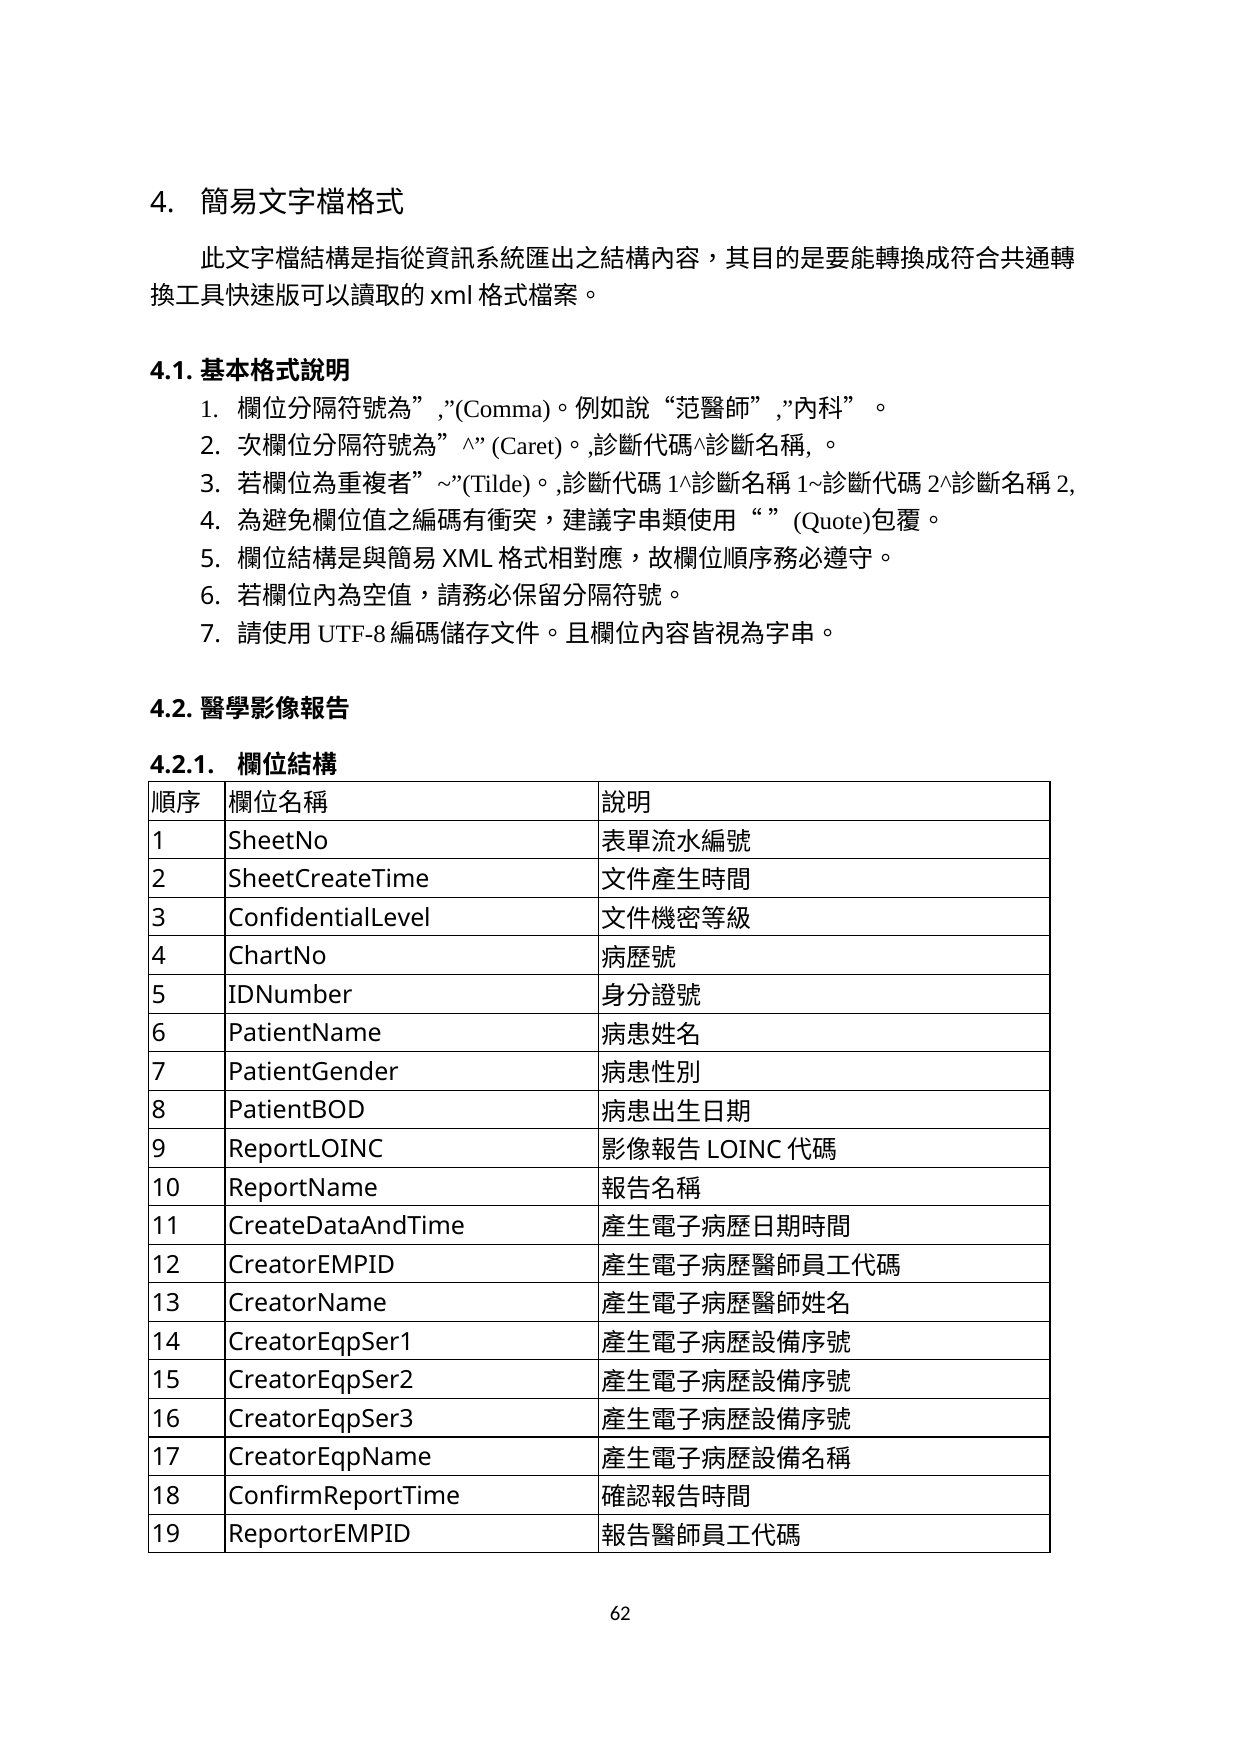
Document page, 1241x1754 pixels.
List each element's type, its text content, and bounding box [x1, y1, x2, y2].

list 若欄位為重複者”~”(Tilde)。,診斷代碼1^診斷名稱1~診斷代碼2^診斷名稱2, [200, 462, 1090, 500]
table_cell 病患姓名 [599, 1014, 1049, 1051]
list 為避免欄位值之編碼有衝突，建議字串類使用“ ”(Quote)包覆。 [200, 500, 1090, 537]
table_cell IDNumber [226, 975, 598, 1012]
list 欄位結構是與簡易XML格式相對應，故欄位順序務必遵守。 [200, 537, 1090, 575]
table_cell PatientName [226, 1014, 598, 1051]
table_cell PatientGender [226, 1052, 598, 1089]
table_cell 3 [149, 898, 224, 935]
subtitle 醫學影像報告 [150, 687, 1090, 725]
subtitle 欄位結構 [150, 744, 1090, 781]
table_cell 19 [149, 1515, 224, 1552]
table_cell 表單流水編號 [599, 821, 1049, 858]
table_cell 15 [149, 1360, 224, 1398]
table_cell 4 [149, 936, 224, 974]
table_cell 16 [149, 1399, 224, 1436]
table_cell 報告醫師員工代碼 [599, 1515, 1049, 1552]
table_cell ReportorEMPID [226, 1515, 598, 1552]
table_cell 14 [149, 1322, 224, 1359]
table_cell SheetCreateTime [226, 859, 598, 897]
table_cell 病患性別 [599, 1052, 1049, 1089]
table_cell 產生電子病歷設備序號 [599, 1322, 1049, 1359]
table_cell 17 [149, 1438, 224, 1475]
table_cell 病歷號 [599, 936, 1049, 974]
table_cell 產生電子病歷設備序號 [599, 1360, 1049, 1398]
table_cell 13 [149, 1283, 224, 1321]
table_cell 9 [149, 1129, 224, 1167]
table_cell 11 [149, 1206, 224, 1244]
table_cell 產生電子病歷設備名稱 [599, 1438, 1049, 1475]
table_cell 報告名稱 [599, 1168, 1049, 1205]
table_cell CreatorEqpSer3 [226, 1399, 598, 1436]
table_header 順序 [149, 782, 224, 820]
list 若欄位內為空值，請務必保留分隔符號。 [200, 575, 1090, 612]
table_cell 影像報告LOINC代碼 [599, 1129, 1049, 1167]
subtitle 簡易文字檔格式 [150, 162, 1090, 237]
table_cell 產生電子病歷醫師姓名 [599, 1283, 1049, 1321]
table_cell 2 [149, 859, 224, 897]
table_cell PatientBOD [226, 1091, 598, 1128]
table_cell 10 [149, 1168, 224, 1205]
table_cell SheetNo [226, 821, 598, 858]
list 請使用UTF-8編碼儲存文件。且欄位內容皆視為字串。 [200, 612, 1090, 650]
table_cell CreateDataAndTime [226, 1206, 598, 1244]
table_cell 確認報告時間 [599, 1476, 1049, 1513]
table_cell 文件產生時間 [599, 859, 1049, 897]
table_cell 身分證號 [599, 975, 1049, 1012]
table_cell 5 [149, 975, 224, 1012]
table_cell CreatorEqpName [226, 1438, 598, 1475]
table_cell CreatorEqpSer1 [226, 1322, 598, 1359]
table_cell 6 [149, 1014, 224, 1051]
table_cell ReportLOINC [226, 1129, 598, 1167]
table_cell 文件機密等級 [599, 898, 1049, 935]
table_cell ReportName [226, 1168, 598, 1205]
table_cell ConfirmReportTime [226, 1476, 598, 1513]
table_cell CreatorEqpSer2 [226, 1360, 598, 1398]
table_cell 病患出生日期 [599, 1091, 1049, 1128]
list 次欄位分隔符號為”^” (Caret)。,診斷代碼^診斷名稱, 。 [200, 425, 1090, 462]
table_cell 8 [149, 1091, 224, 1128]
table_cell 18 [149, 1476, 224, 1513]
table_cell 12 [149, 1245, 224, 1282]
table_cell CreatorEMPID [226, 1245, 598, 1282]
table_cell 產生電子病歷醫師員工代碼 [599, 1245, 1049, 1282]
table_cell 1 [149, 821, 224, 858]
table_cell CreatorName [226, 1283, 598, 1321]
table_cell 7 [149, 1052, 224, 1089]
list 欄位分隔符號為”,”(Comma)。例如說“范醫師”,”內科”。 [200, 387, 1090, 425]
table_header 欄位名稱 [226, 782, 598, 820]
table_cell 產生電子病歷設備序號 [599, 1399, 1049, 1436]
table_header 說明 [599, 782, 1049, 820]
table_cell ConfidentialLevel [226, 898, 598, 935]
subtitle 基本格式說明 [150, 350, 1090, 387]
text 此文字檔結構是指從資訊系統匯出之結構內容，其目的是要能轉換成符合共通轉換工具快速版可以讀取的xml格式檔案。 [150, 237, 1090, 312]
table_cell 產生電子病歷日期時間 [599, 1206, 1049, 1244]
table_cell ChartNo [226, 936, 598, 974]
